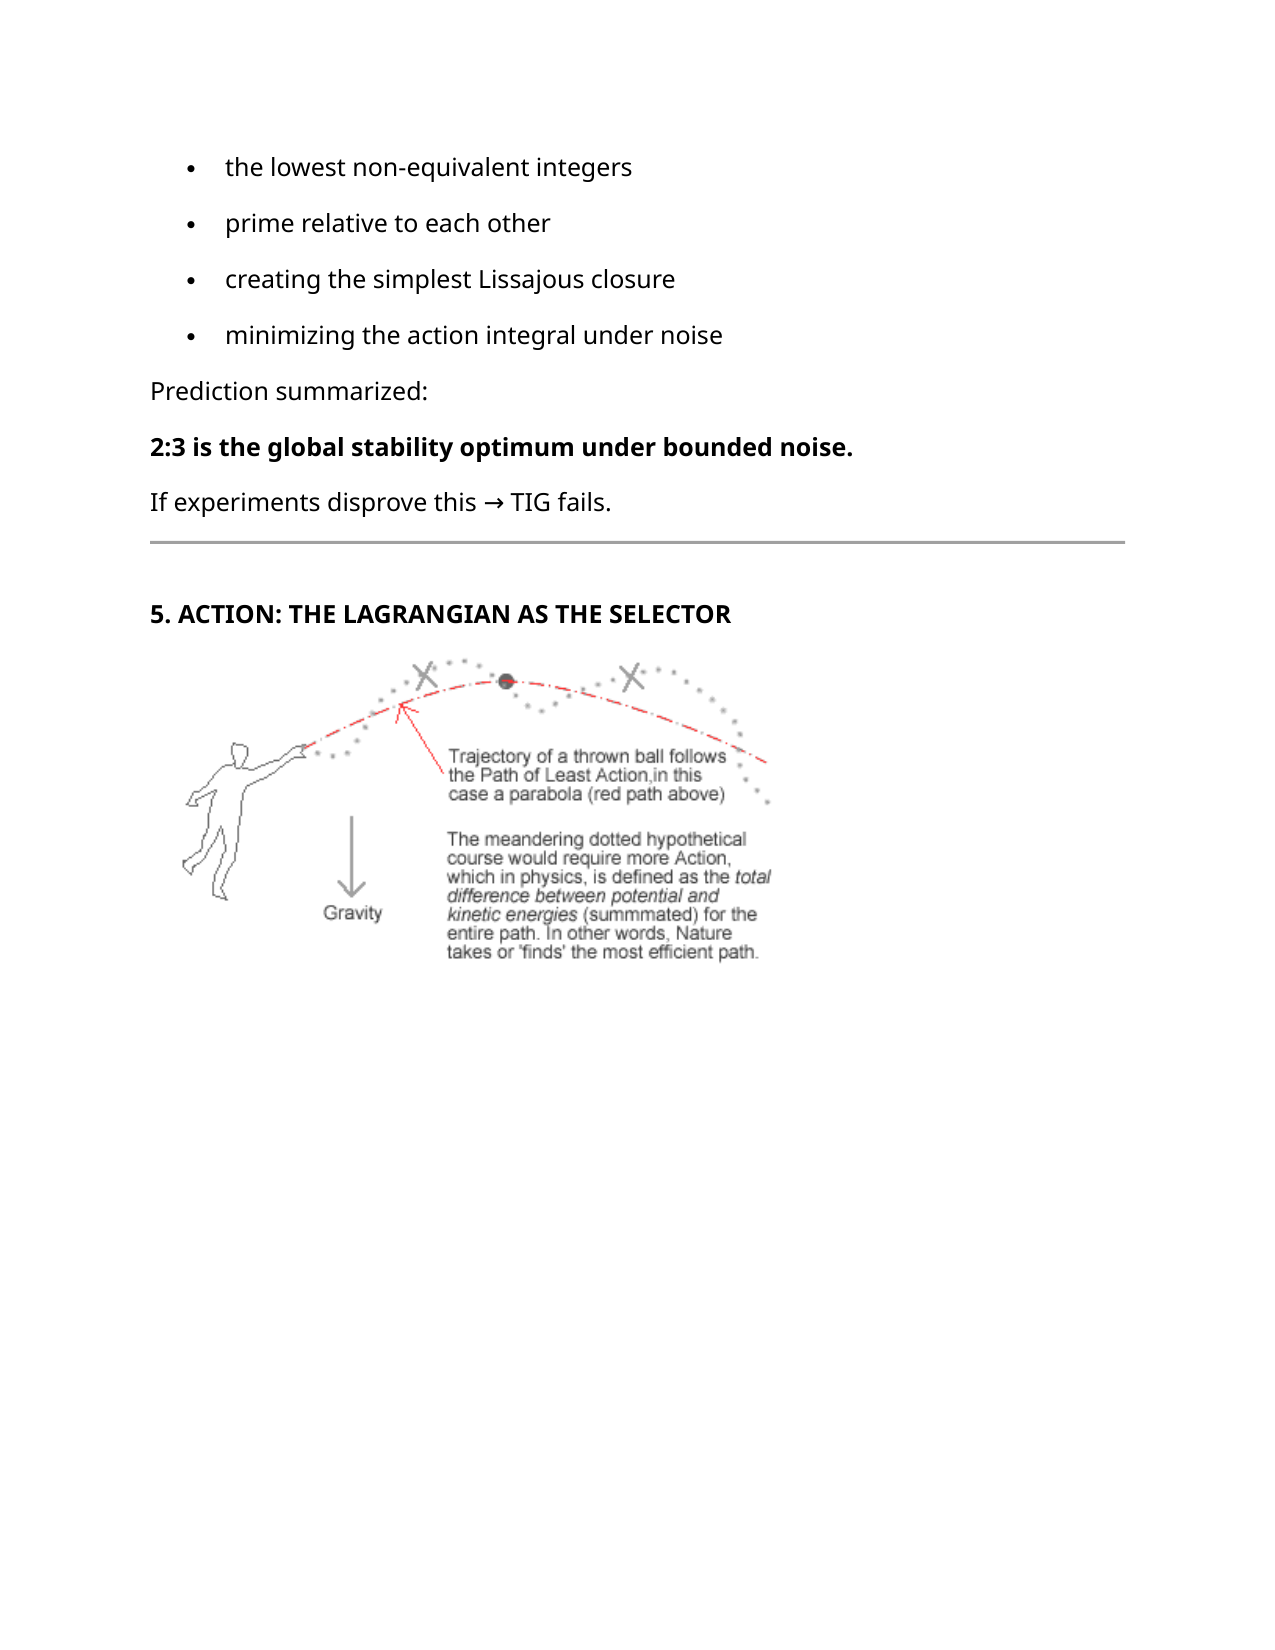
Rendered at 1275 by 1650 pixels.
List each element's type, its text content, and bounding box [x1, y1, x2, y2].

text Prediction summarized: [150, 373, 1125, 407]
text 2:3 is the global stability optimum under bounded noise. [150, 429, 1125, 463]
text If experiments disprove this → TIG fails. [150, 485, 1125, 519]
list minimizing the action integral under noise [187, 317, 1125, 352]
picture [150, 652, 775, 965]
text 5. ACTION: THE LAGRANGIAN AS THE SELECTOR [150, 597, 1125, 631]
list creating the simplest Lissajous closure [187, 262, 1125, 296]
list the lowest non-equivalent integers [187, 150, 1125, 184]
list prime relative to each other [187, 206, 1125, 240]
